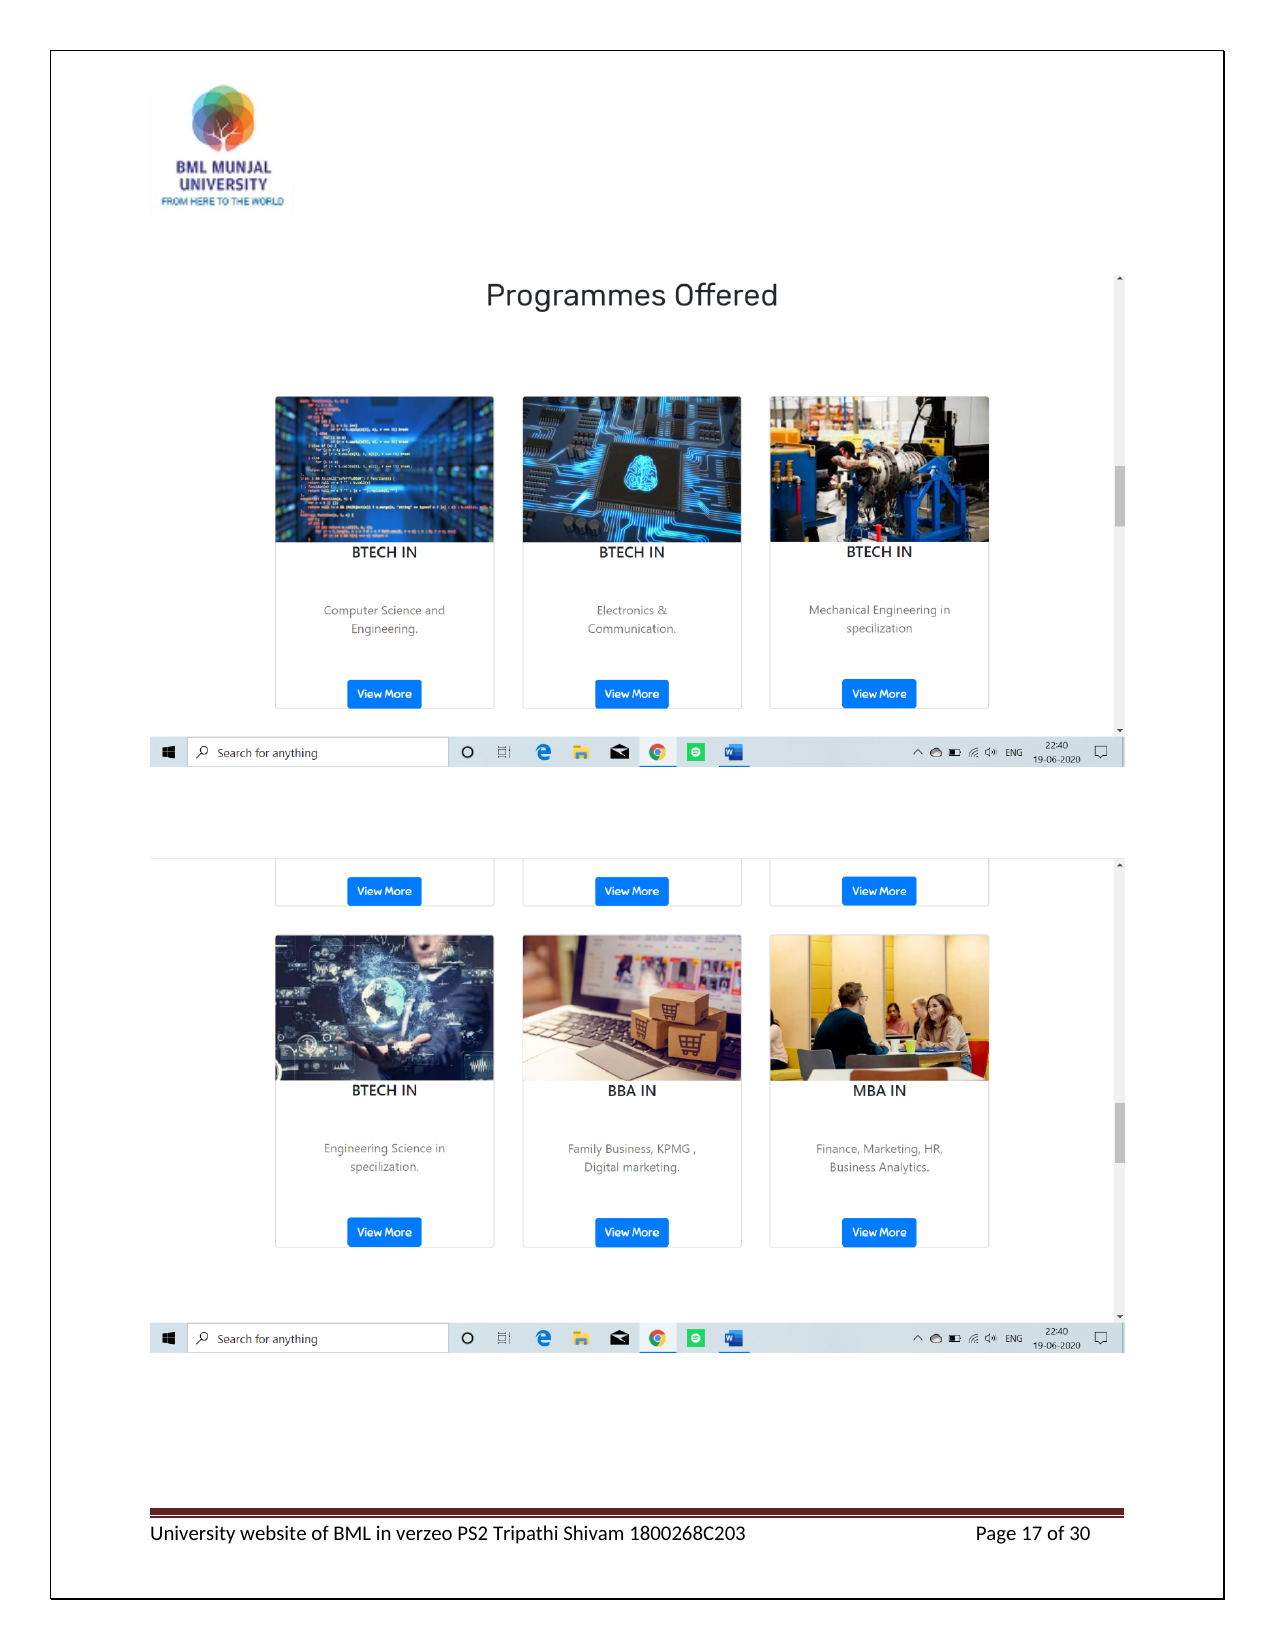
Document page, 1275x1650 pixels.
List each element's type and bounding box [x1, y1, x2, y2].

picture [150, 75, 295, 215]
picture [150, 856, 1125, 1353]
picture [150, 275, 1125, 767]
